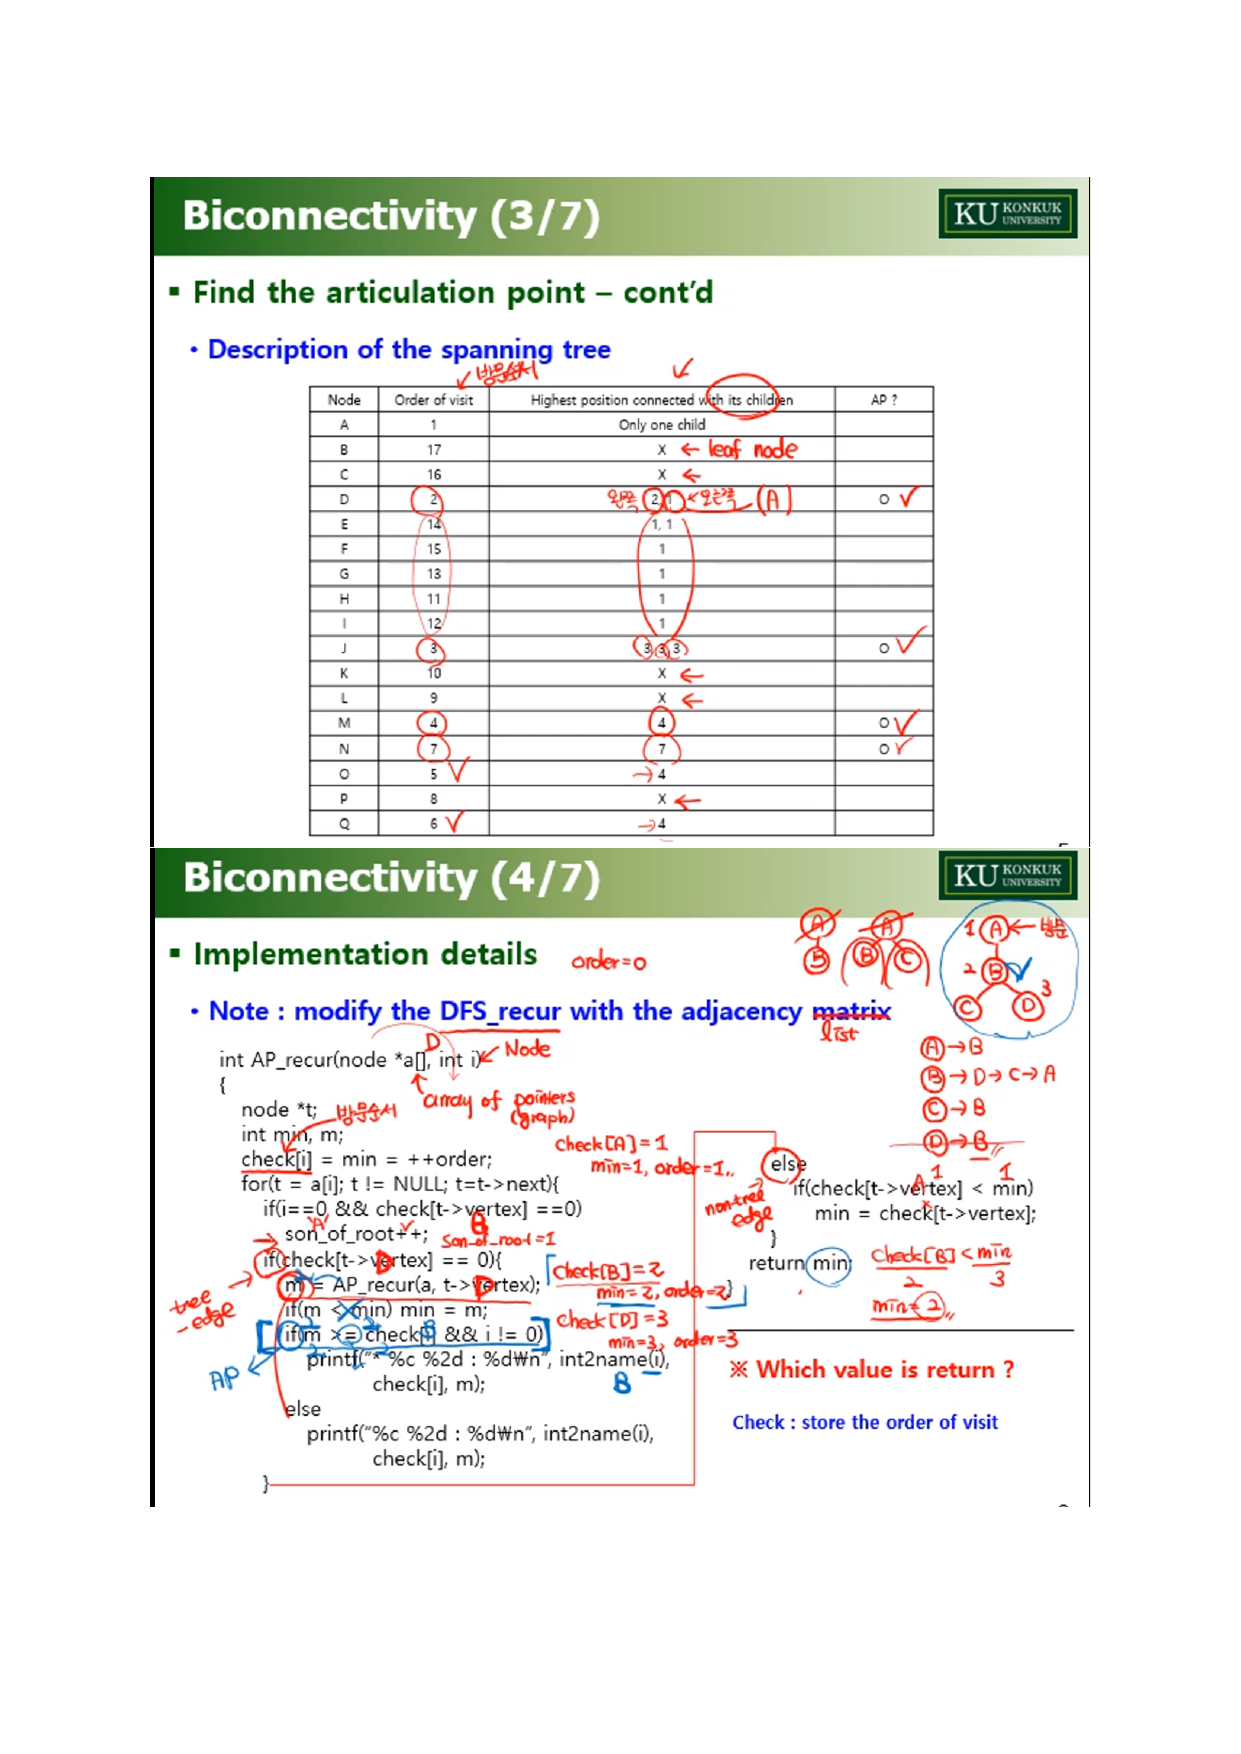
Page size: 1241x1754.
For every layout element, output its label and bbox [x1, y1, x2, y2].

picture [150, 848, 1091, 1507]
picture [150, 177, 1091, 847]
